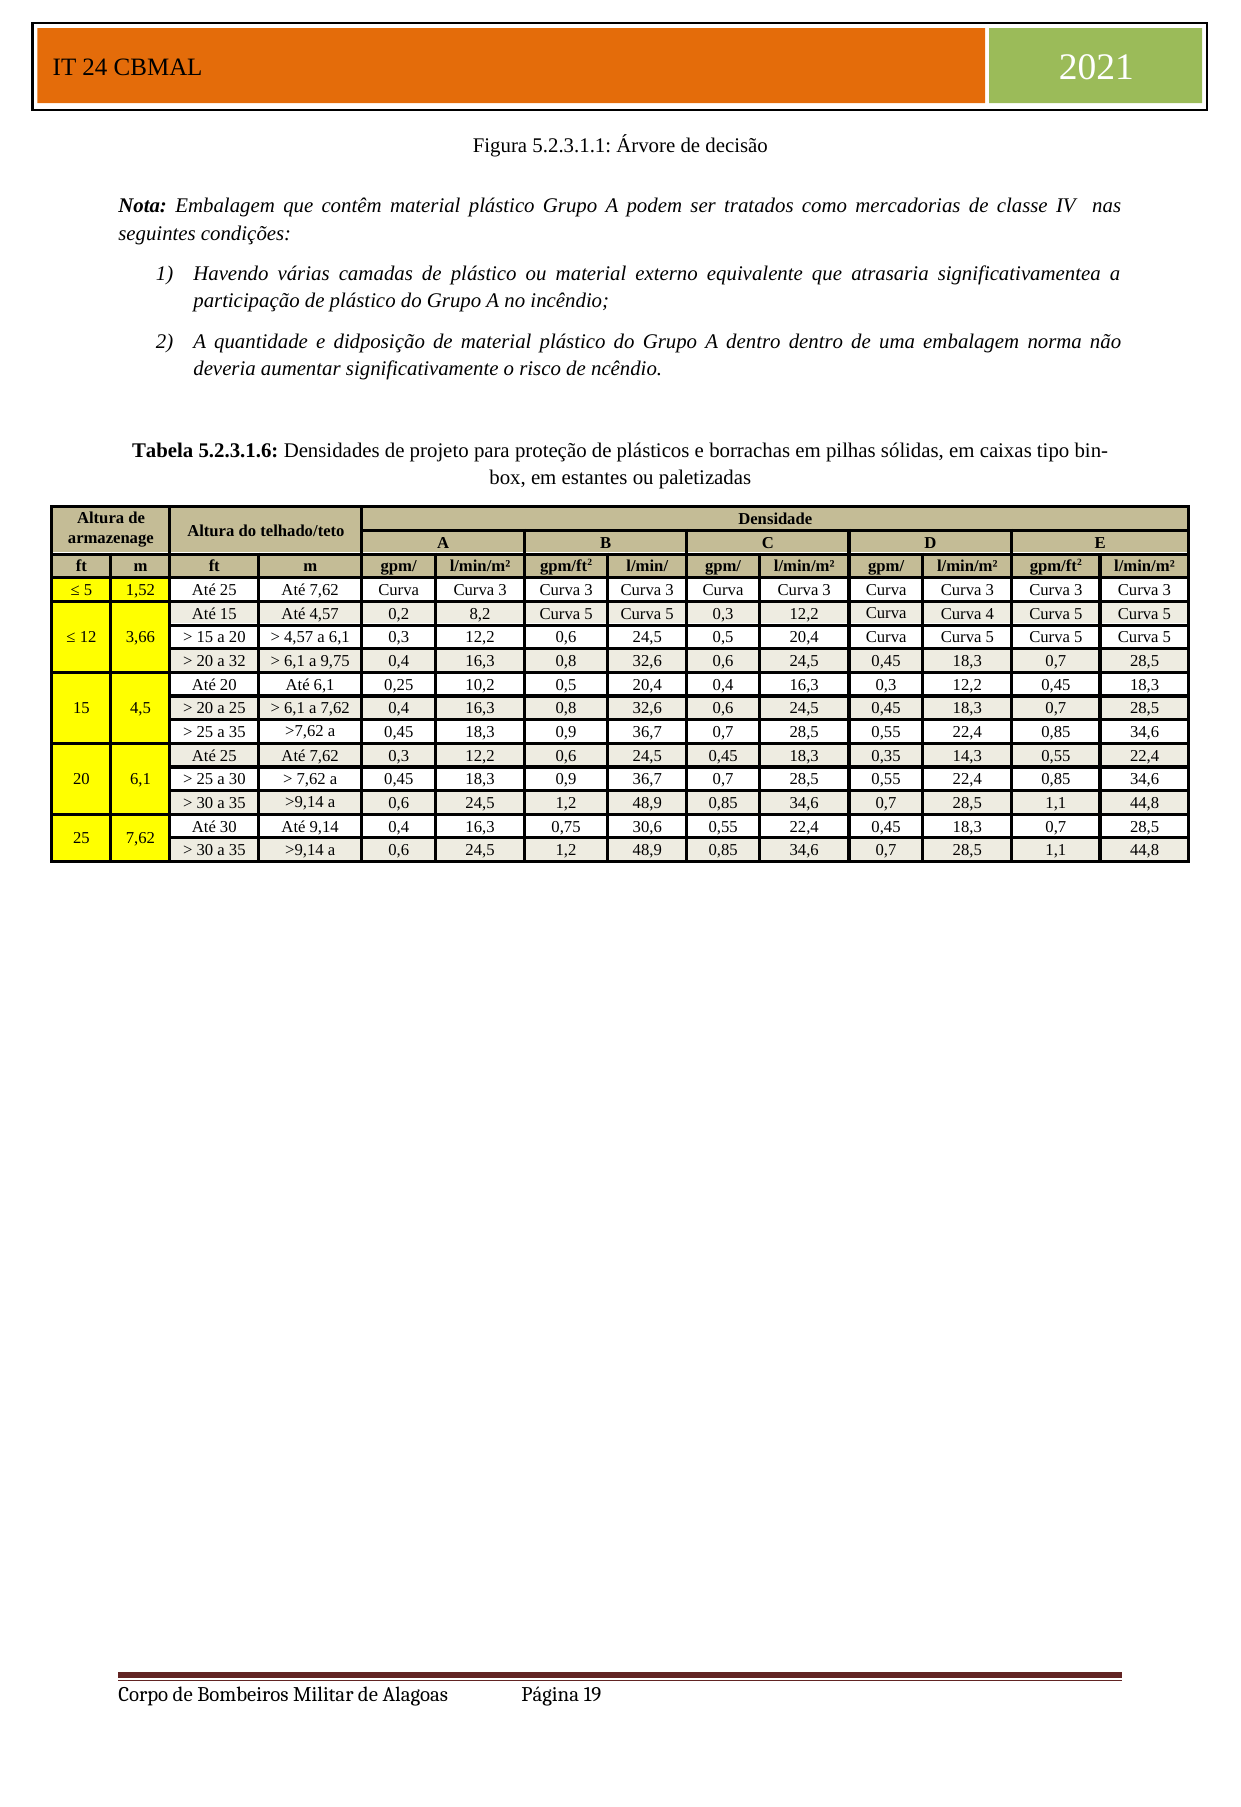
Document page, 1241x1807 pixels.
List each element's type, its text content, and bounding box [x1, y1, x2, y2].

table_cell l/min/m² [609, 556, 685, 576]
table_cell Curva 3 [1102, 579, 1187, 600]
table_cell 0,6 [363, 792, 434, 813]
table_cell 0,55 [688, 816, 758, 836]
table_cell Curva 5 [851, 627, 921, 647]
table_cell 48,9 [609, 792, 685, 813]
table_cell m [112, 556, 168, 576]
table_cell ft [53, 556, 109, 576]
table_cell l/min/m² [761, 556, 847, 576]
table_cell 24,5 [437, 839, 523, 860]
table_cell E [1013, 532, 1187, 552]
table_cell Até 7,62 [260, 579, 360, 600]
table_cell 0,3 [688, 603, 758, 623]
table_cell Curva 5 [1102, 627, 1187, 647]
table_cell 0,7 [851, 792, 921, 813]
table_cell 0,25 [363, 674, 434, 694]
table_cell 22,4 [1102, 745, 1187, 765]
table_cell 36,7 [609, 721, 685, 742]
table_cell m [260, 556, 360, 576]
text Tabela 5.2.3.1.6: Densidades de projeto para proteção de plásticos e borrachas em pilhas sólidas, em caixas tipo bin-box, em estantes ou paletizadas [118, 437, 1122, 489]
table_cell 30,6 [609, 816, 685, 836]
table_cell 28,5 [761, 769, 847, 789]
list A quantidade e didposição de material plástico do Grupo A dentro dentro de uma embalagem norma não deveria aumentar significativamente o risco de ncêndio. [156, 328, 1122, 380]
table_cell 12,2 [761, 603, 847, 623]
table_cell Até 7,62 [260, 745, 360, 765]
table_cell 48,9 [609, 839, 685, 860]
table_cell ≤ 12 [53, 603, 109, 671]
table_cell Curva 5 [609, 603, 685, 623]
table_cell 0,45 [851, 698, 921, 718]
table_cell 16,3 [761, 674, 847, 694]
table_cell Até 6,1 [260, 674, 360, 694]
table_cell 0,5 [526, 674, 606, 694]
table_cell 0,7 [1013, 650, 1098, 671]
table_cell 0,6 [363, 839, 434, 860]
table_cell >9,14 a 10,67 [260, 839, 360, 860]
table_cell 22,4 [761, 816, 847, 836]
table_cell > 25 a 30 [171, 769, 257, 789]
table_cell 0,45 [363, 721, 434, 742]
table_cell 12,2 [924, 674, 1010, 694]
table_cell 22,4 [924, 769, 1010, 789]
table_cell 18,3 [761, 745, 847, 765]
table_cell 6,1 [112, 745, 168, 813]
table_cell 16,3 [437, 698, 523, 718]
table_cell 0,85 [688, 792, 758, 813]
table_cell 1,2 [526, 792, 606, 813]
table_cell Curva 3 [1013, 579, 1098, 600]
table_cell > 20 a 25 [171, 698, 257, 718]
table_cell 0,55 [851, 769, 921, 789]
table_cell 3,66 [112, 603, 168, 671]
table_cell 0,4 [363, 816, 434, 836]
table_cell 24,5 [609, 627, 685, 647]
table_cell 44,8 [1102, 839, 1187, 860]
table_cell Curva 5 [1013, 603, 1098, 623]
table_cell 16,3 [437, 816, 523, 836]
table_cell 14,3 [924, 745, 1010, 765]
table_cell 0,35 [851, 745, 921, 765]
table_cell Até 30 [171, 816, 257, 836]
table_cell >7,62 a 10,67 [260, 721, 360, 742]
table_cell 1,1 [1013, 839, 1098, 860]
table_cell l/min/m² [924, 556, 1010, 576]
table_cell > 20 a 32 [171, 650, 257, 671]
table_cell Curva 5 [1013, 627, 1098, 647]
table_cell > 25 a 35 [171, 721, 257, 742]
table_cell 0,6 [688, 650, 758, 671]
table_cell 0,4 [688, 674, 758, 694]
table_cell 0,3 [363, 745, 434, 765]
table_header Altura do telhado/teto [171, 508, 360, 552]
table_cell gpm/ft2 [851, 556, 921, 576]
table_cell 0,7 [688, 769, 758, 789]
table_cell 28,5 [924, 839, 1010, 860]
table_cell ≤ 5 [53, 579, 109, 600]
table_cell Até 25 [171, 579, 257, 600]
table_cell 0,2 [363, 603, 434, 623]
table_cell 0,5 [688, 627, 758, 647]
table_cell 0,4 [363, 650, 434, 671]
table_cell 36,7 [609, 769, 685, 789]
table_cell 32,6 [609, 650, 685, 671]
text Figura 5.2.3.1.1: Árvore de decisão [118, 132, 1122, 157]
table_cell Curva 3 [609, 579, 685, 600]
table_cell Curva 3 [437, 579, 523, 600]
table_cell 28,5 [1102, 816, 1187, 836]
table_cell 0,6 [526, 745, 606, 765]
table_cell 1,1 [1013, 792, 1098, 813]
table_cell > 30 a 35 [171, 792, 257, 813]
table_cell 0,9 [526, 769, 606, 789]
table_cell Curva 3 [761, 579, 847, 600]
table_cell > 6,1 a 7,62 [260, 698, 360, 718]
table_cell 24,5 [437, 792, 523, 813]
table_cell 18,3 [437, 721, 523, 742]
table_cell Curva 5 [1102, 603, 1187, 623]
table_cell 18,3 [924, 698, 1010, 718]
table_cell 18,3 [1102, 674, 1187, 694]
table_cell 0,4 [363, 698, 434, 718]
table_cell 0,45 [688, 745, 758, 765]
table_cell 0,55 [851, 721, 921, 742]
table_cell 34,6 [761, 839, 847, 860]
table_cell A [363, 532, 523, 552]
table_cell 20 [53, 745, 109, 813]
table_cell 0,6 [688, 698, 758, 718]
table_cell l/min/m² [1102, 556, 1187, 576]
table_cell gpm/ft2 [526, 556, 606, 576]
table_cell Até 25 [171, 745, 257, 765]
table_cell 0,7 [1013, 816, 1098, 836]
table_cell D [851, 532, 1010, 552]
table_cell > 4,57 a 6,1 [260, 627, 360, 647]
table_cell 18,3 [924, 650, 1010, 671]
table_cell 0,45 [851, 816, 921, 836]
table_cell 28,5 [924, 792, 1010, 813]
table_cell 34,6 [1102, 721, 1187, 742]
table_cell 28,5 [1102, 698, 1187, 718]
table_cell 18,3 [924, 816, 1010, 836]
table_cell 24,5 [609, 745, 685, 765]
table_cell gpm/ft2 [688, 556, 758, 576]
table_cell gpm/ft2 [363, 556, 434, 576]
table_cell 10,2 [437, 674, 523, 694]
table_cell 28,5 [761, 721, 847, 742]
table_cell 0,6 [526, 627, 606, 647]
table_cell Curva 4 [851, 603, 921, 623]
table_cell 0,85 [688, 839, 758, 860]
table_cell Até 9,14 [260, 816, 360, 836]
table_cell Curva 3 [688, 579, 758, 600]
table_cell 0,7 [1013, 698, 1098, 718]
table_cell ft [171, 556, 257, 576]
table_cell > 7,62 a 9,14 [260, 769, 360, 789]
table_cell > 30 a 35 [171, 839, 257, 860]
table_cell 0,45 [1013, 674, 1098, 694]
table_cell Curva 5 [526, 603, 606, 623]
table_cell C [688, 532, 847, 552]
table_cell Curva 5 [924, 627, 1010, 647]
table_cell 15 [53, 674, 109, 742]
table_cell >9,14 a 10,67 [260, 792, 360, 813]
table_cell 0,8 [526, 698, 606, 718]
table_cell 28,5 [1102, 650, 1187, 671]
table_cell 0,9 [526, 721, 606, 742]
table_cell 4,5 [112, 674, 168, 742]
table_header Altura de armazenagem [53, 508, 168, 552]
table_cell B [526, 532, 685, 552]
table_cell gpm/ft2 [1013, 556, 1098, 576]
table_cell 0,85 [1013, 721, 1098, 742]
table_cell 12,2 [437, 627, 523, 647]
table_cell 24,5 [761, 698, 847, 718]
table_cell 16,3 [437, 650, 523, 671]
table_cell Curva 3 [851, 579, 921, 600]
table_cell Curva 3 [363, 579, 434, 600]
table_cell 0,45 [363, 769, 434, 789]
table_cell Até 15 [171, 603, 257, 623]
table_cell 34,6 [1102, 769, 1187, 789]
table_cell 0,55 [1013, 745, 1098, 765]
table_cell 32,6 [609, 698, 685, 718]
table_cell 0,3 [363, 627, 434, 647]
table_cell 25 [53, 816, 109, 860]
table_cell > 15 a 20 [171, 627, 257, 647]
table_cell 18,3 [437, 769, 523, 789]
table_cell 1,2 [526, 839, 606, 860]
table_cell 20,4 [609, 674, 685, 694]
table_cell 12,2 [437, 745, 523, 765]
table_cell 34,6 [761, 792, 847, 813]
table_cell 22,4 [924, 721, 1010, 742]
table_cell Até 4,57 [260, 603, 360, 623]
table_cell 0,7 [688, 721, 758, 742]
table_cell 7,62 [112, 816, 168, 860]
table_cell > 6,1 a 9,75 [260, 650, 360, 671]
table_cell 0,85 [1013, 769, 1098, 789]
table_cell 44,8 [1102, 792, 1187, 813]
table_header Densidade [363, 508, 1187, 529]
table_cell 0,8 [526, 650, 606, 671]
table_cell 1,52 [112, 579, 168, 600]
table_cell Curva 4 [924, 603, 1010, 623]
table_cell 0,75 [526, 816, 606, 836]
table_cell 0,45 [851, 650, 921, 671]
table_cell Curva 3 [924, 579, 1010, 600]
table_cell 24,5 [761, 650, 847, 671]
table_cell 20,4 [761, 627, 847, 647]
table_cell Curva 3 [526, 579, 606, 600]
text Nota: Embalagem que contêm material plástico Grupo A podem ser tratados como mercadorias de classe IV nas seguintes condições: [118, 193, 1122, 245]
table_cell 0,3 [851, 674, 921, 694]
table_cell l/min/m² [437, 556, 523, 576]
list Havendo várias camadas de plástico ou material externo equivalente que atrasaria significativamentea a participação de plástico do Grupo A no incêndio; [156, 261, 1122, 312]
table_cell 8,2 [437, 603, 523, 623]
table_cell 0,7 [851, 839, 921, 860]
table_cell Até 20 [171, 674, 257, 694]
